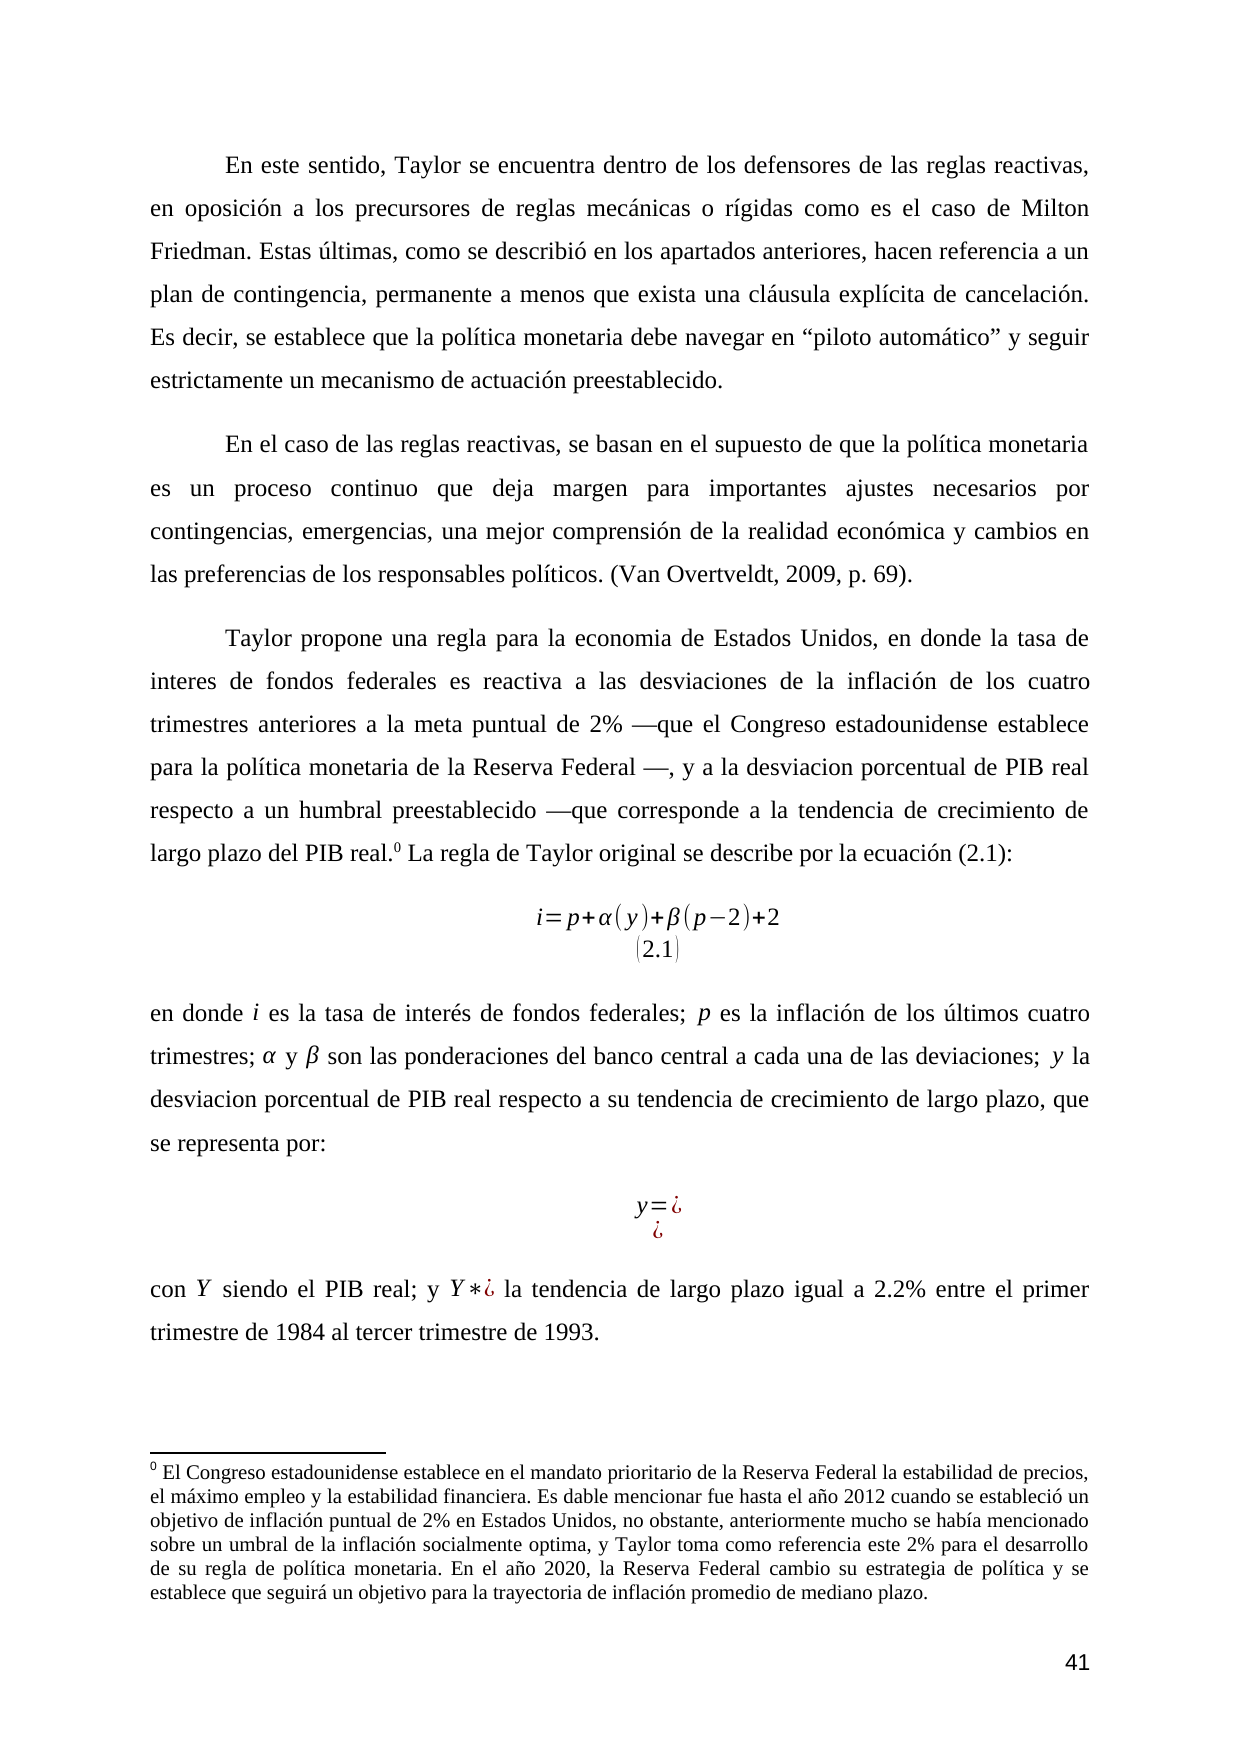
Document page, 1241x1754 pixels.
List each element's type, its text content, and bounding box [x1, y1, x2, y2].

text En el caso de las reglas reactivas, se basan en el supuesto de que la política monetaria es un proceso continuo que deja margen para importantes ajustes necesarios por contingencias, emergencias, una mejor comprensión de la realidad económica y cambios en las preferencias de los responsables políticos. (Van Overtveldt, 2009, p. 69). [150, 429, 1090, 588]
text En este sentido, Taylor se encuentra dentro de los defensores de las reglas reactivas, en oposición a los precursores de reglas mecánicas o rígidas como es el caso de Milton Friedman. Estas últimas, como se describió en los apartados anteriores, hacen referencia a un plan de contingencia, permanente a menos que exista una cláusula explícita de cancelación. Es decir, se establece que la política monetaria debe navegar en “piloto automático” y seguir estrictamente un mecanismo de actuación preestablecido. [150, 150, 1090, 394]
text en donde es la tasa de interés de fondos federales; es la inflación de los últimos cuatro trimestres; y son las ponderaciones del banco central a cada una de las deviaciones; la desviacion porcentual de PIB real respecto a su tendencia de crecimiento de largo plazo, que se representa por: [150, 998, 1090, 1156]
text Taylor propone una regla para la economia de Estados Unidos, en donde la tasa de interes de fondos federales es reactiva a las desviaciones de la inflación de los cuatro trimestres anteriores a la meta puntual de 2% —que el Congreso estadounidense establece para la política monetaria de la Reserva Federal —, y a la desviacion porcentual de PIB real respecto a un humbral preestablecido —que corresponde a la tendencia de crecimiento de largo plazo del PIB real. La regla de Taylor original se describe por la ecuación (2.1): [150, 623, 1090, 867]
text con siendo el PIB real; y la tendencia de largo plazo igual a 2.2% entre el primer trimestre de 1984 al tercer trimestre de 1993. [150, 1274, 1090, 1346]
